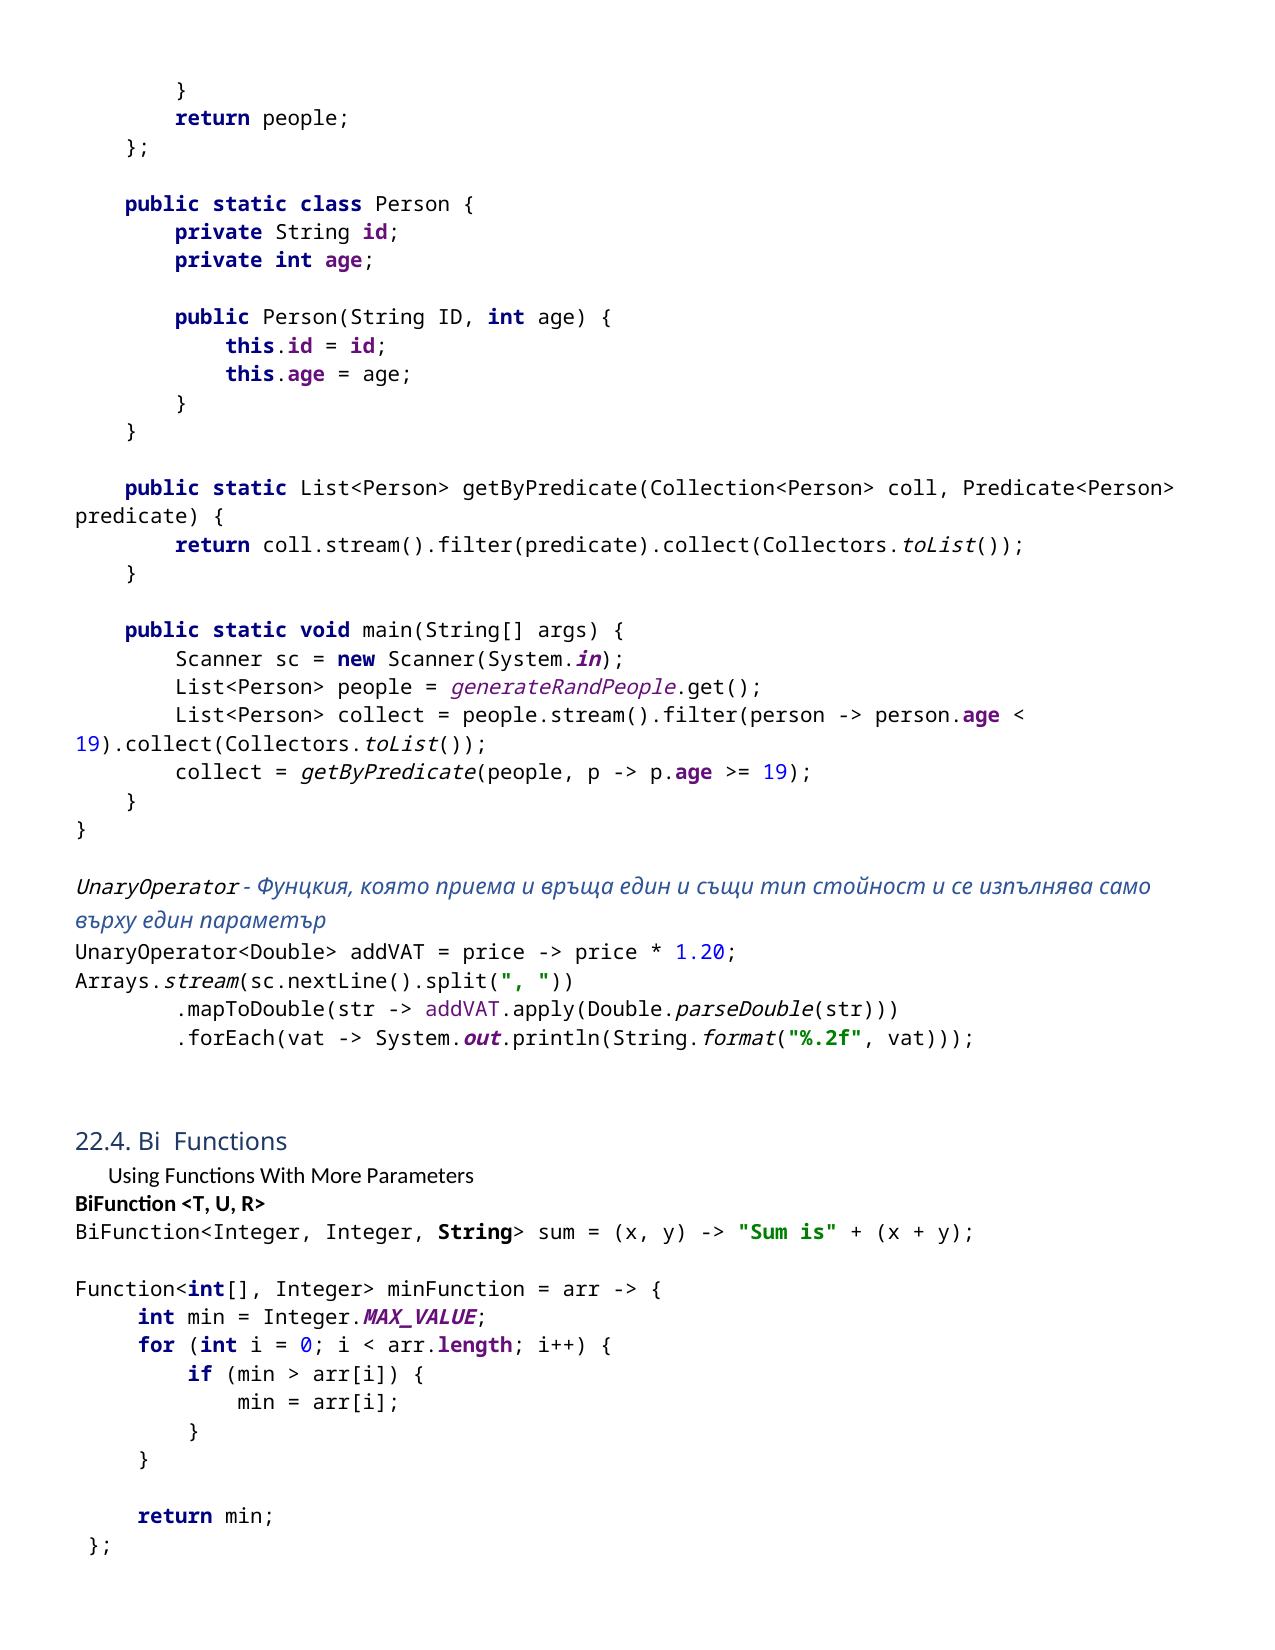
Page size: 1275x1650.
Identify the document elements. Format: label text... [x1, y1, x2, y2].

subtitle UnaryOperator - Фунцкия, която приема и връща един и същи тип стойност и се изпълнява само върху един параметър [75, 870, 1200, 935]
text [75, 1274, 1200, 1558]
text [75, 75, 1200, 843]
text Using Functions With More Parameters [75, 1161, 1200, 1189]
text BiFunction<Integer, Integer, String> sum = (x, y) -> "Sum is" + (x + y); [75, 1217, 1200, 1245]
text UnaryOperator<Double> addVAT = price -> price * 1.20; Arrays.stream(sc.nextLine().split(", ")) .mapToDouble(str -> addVAT.apply(Double.parseDouble(str))) .forEach(vat -> System.out.println(String.format("%.2f", vat))); [75, 937, 1200, 1051]
subtitle 22.4. Bi Functions [75, 1124, 1200, 1158]
text BiFunction <T, U, R> [75, 1189, 1200, 1217]
